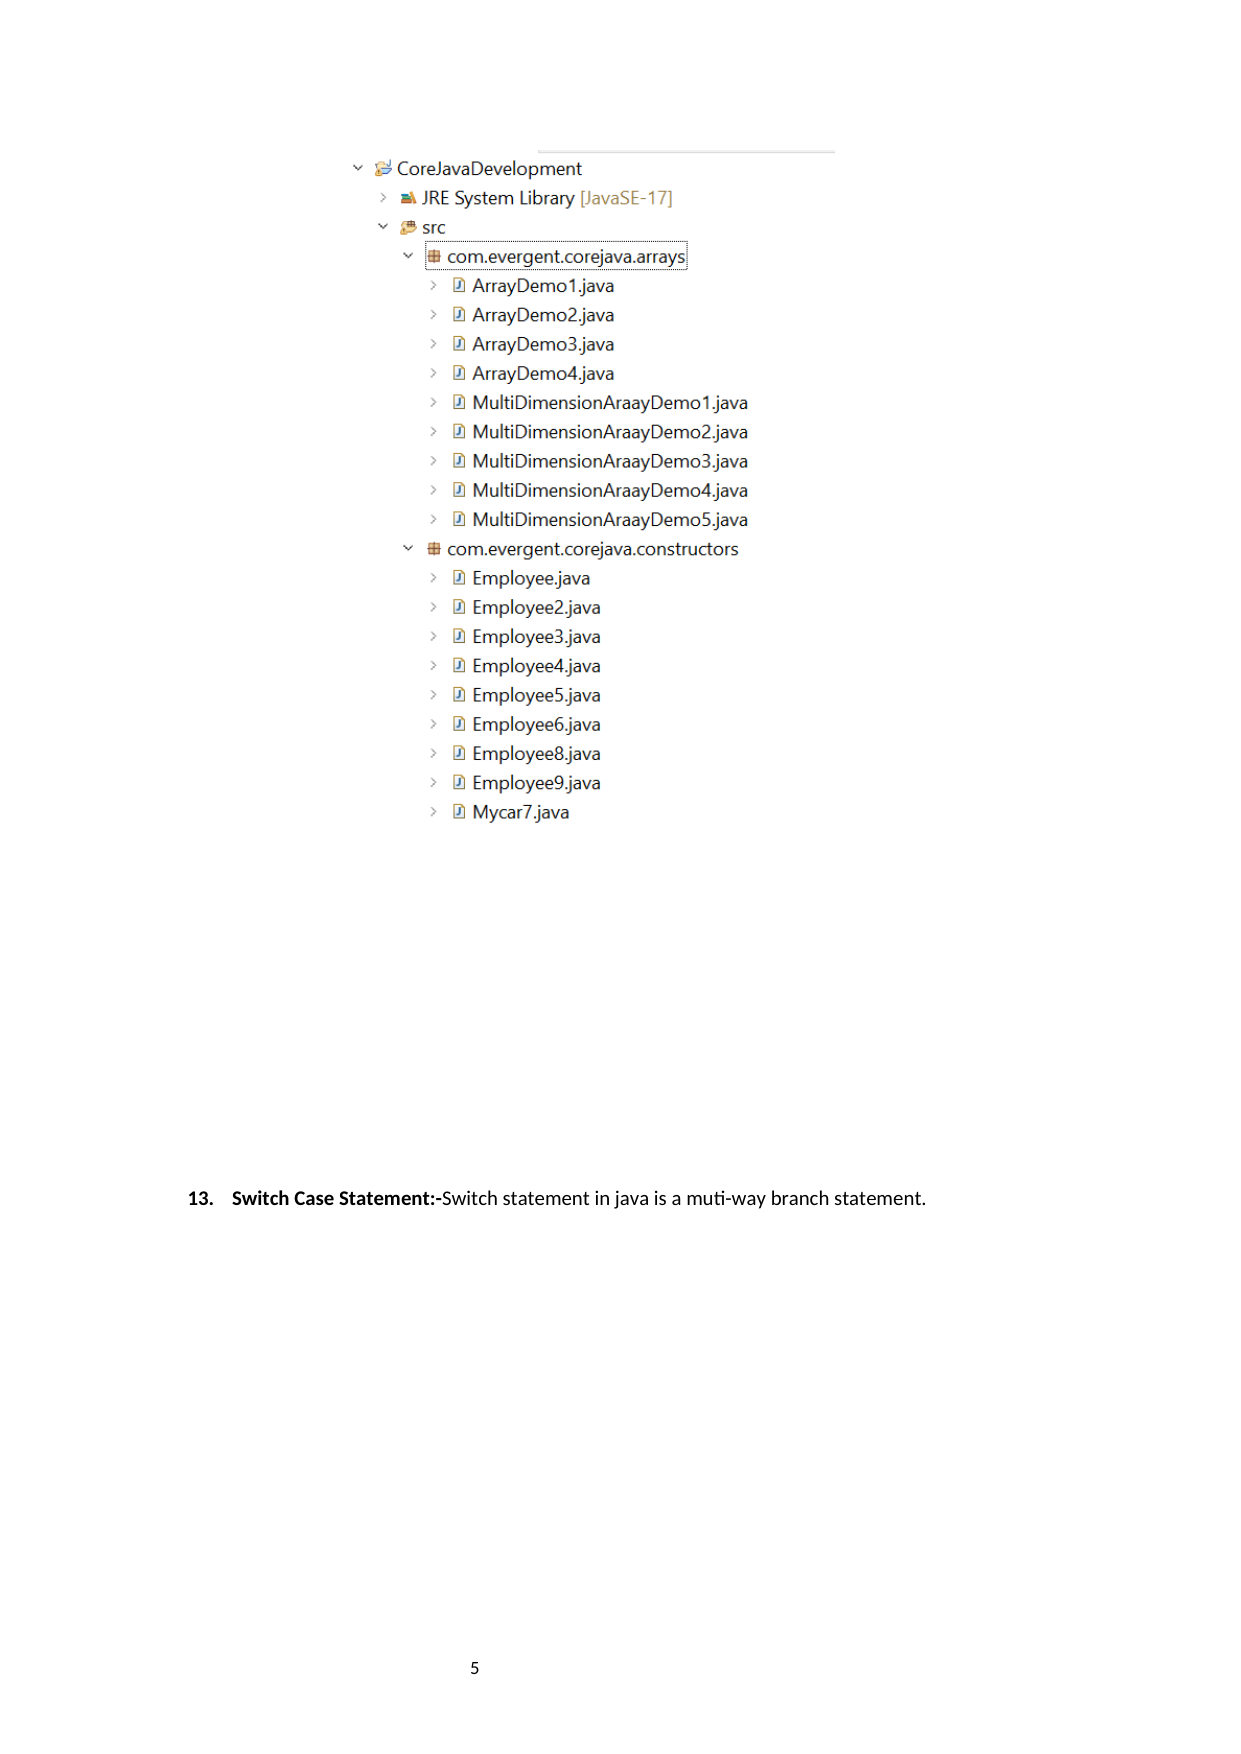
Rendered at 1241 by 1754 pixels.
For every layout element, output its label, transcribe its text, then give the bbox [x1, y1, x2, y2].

picture [350, 150, 836, 830]
list Switch Case Statement:-Switch statement in java is a muti-way branch statement. [187, 1185, 1053, 1210]
